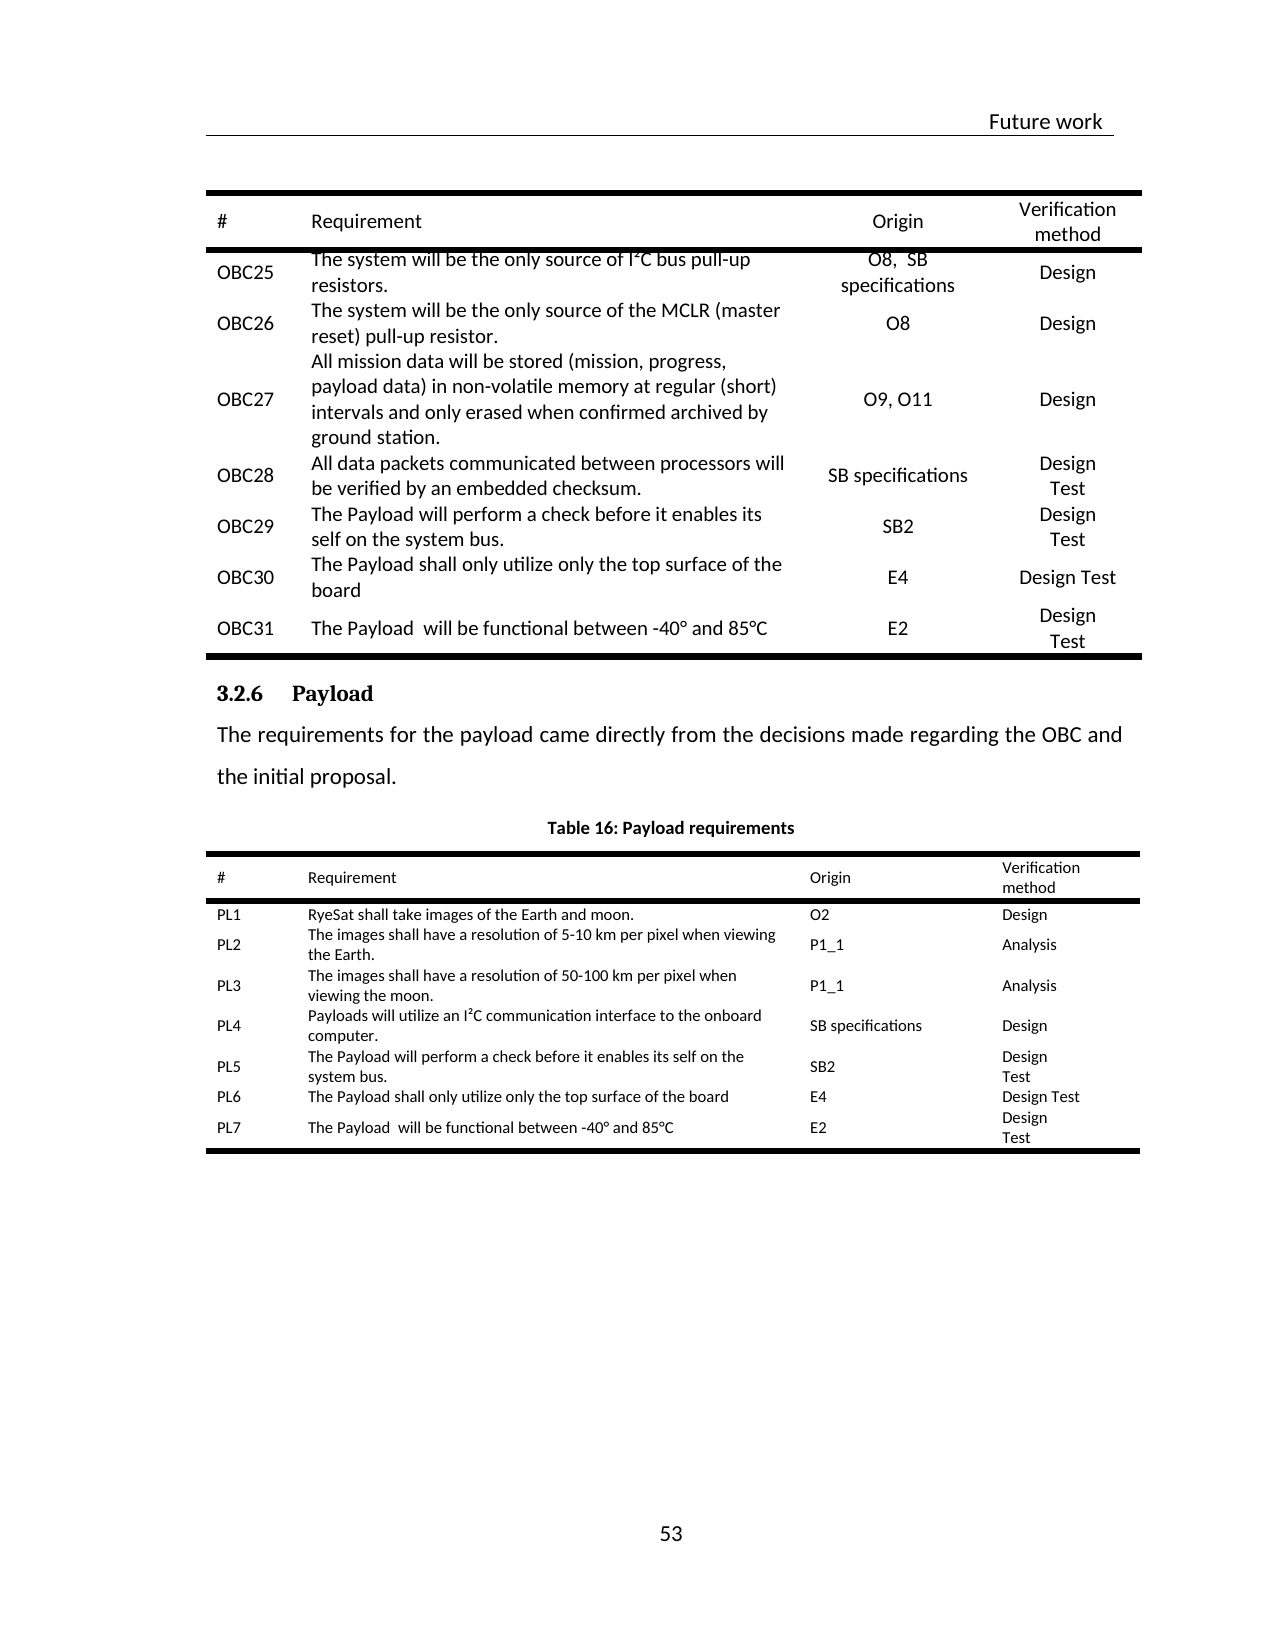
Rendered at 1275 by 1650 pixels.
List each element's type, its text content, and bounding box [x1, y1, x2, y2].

table_cell PL4 [206, 1005, 297, 1046]
table_cell The Payload shall only utilize only the top surface of the board [297, 1087, 799, 1107]
table_cell O2 [799, 904, 991, 924]
table_cell All mission data will be stored (mission, progress, payload data) in non-volatile memory at regular (short) intervals and only erased when confirmed archived by ground station. [300, 348, 802, 450]
table_cell The Payload will be functional between -40° and 85°C [300, 603, 802, 653]
table_cell E2 [802, 603, 994, 653]
table_header Verification method [991, 857, 1140, 898]
table_cell Design Test [991, 1087, 1140, 1107]
table_cell P1_1 [799, 965, 991, 1005]
table_cell Analysis [991, 924, 1140, 965]
table_header Requirement [297, 857, 799, 898]
table_cell OBC29 [206, 501, 300, 552]
table_cell Design Test [994, 450, 1142, 501]
text The requirements for the payload came directly from the decisions made regarding the OBC and the initial proposal. [217, 720, 1125, 790]
table_cell RyeSat shall take images of the Earth and moon. [297, 904, 799, 924]
table_cell PL3 [206, 965, 297, 1005]
table_cell Design [991, 1005, 1140, 1046]
table_cell Design Test [994, 603, 1142, 653]
table_cell SB specifications [802, 450, 994, 501]
table_cell All data packets communicated between processors will be verified by an embedded checksum. [300, 450, 802, 501]
table_cell OBC26 [206, 298, 300, 348]
table_cell Design Test [994, 552, 1142, 602]
table_header # [206, 857, 297, 898]
table_cell PL5 [206, 1046, 297, 1087]
table_cell PL6 [206, 1087, 297, 1107]
table_cell E4 [802, 552, 994, 602]
table_cell Design Test [994, 501, 1142, 552]
table_cell Design [994, 298, 1142, 348]
table_cell O8 [802, 298, 994, 348]
table_header Verification method [994, 196, 1142, 247]
table_cell SB specifications [799, 1005, 991, 1046]
table_cell E2 [799, 1107, 991, 1148]
table_cell Payloads will utilize an I²C communication interface to the onboard computer. [297, 1005, 799, 1046]
table_cell The Payload will perform a check before it enables its self on the system bus. [297, 1046, 799, 1087]
table_header Origin [802, 196, 994, 247]
table_cell OBC30 [206, 552, 300, 602]
table_cell The system will be the only source of the MCLR (master reset) pull-up resistor. [300, 298, 802, 348]
table_cell P1_1 [799, 924, 991, 965]
table_cell Design [994, 348, 1142, 450]
table_header Origin [799, 857, 991, 898]
table_header # [206, 196, 300, 247]
table_cell PL1 [206, 904, 297, 924]
table_cell O9, O11 [802, 348, 994, 450]
table_cell The Payload shall only utilize only the top surface of the board [300, 552, 802, 602]
table_cell Design Test [991, 1107, 1140, 1148]
subtitle Payload [217, 680, 1125, 707]
table_cell SB2 [802, 501, 994, 552]
table_cell Design [994, 253, 1142, 297]
table_cell The images shall have a resolution of 50-100 km per pixel when viewing the moon. [297, 965, 799, 1005]
table_cell SB2 [799, 1046, 991, 1087]
table_cell Design Test [991, 1046, 1140, 1087]
table_cell The Payload will perform a check before it enables its self on the system bus. [300, 501, 802, 552]
table_cell E4 [799, 1087, 991, 1107]
table_cell The Payload will be functional between -40° and 85°C [297, 1107, 799, 1148]
table_header Requirement [300, 196, 802, 247]
table_cell The system will be the only source of I²C bus pull-up resistors. [300, 253, 802, 297]
table_cell OBC27 [206, 348, 300, 450]
table_cell PL2 [206, 924, 297, 965]
table_cell Design [991, 904, 1140, 924]
table_cell OBC25 [206, 253, 300, 297]
table_cell The images shall have a resolution of 5-10 km per pixel when viewing the Earth. [297, 924, 799, 965]
table_cell O8, SB specifications [802, 253, 994, 297]
table_cell Analysis [991, 965, 1140, 1005]
table_cell OBC28 [206, 450, 300, 501]
table_cell PL7 [206, 1107, 297, 1148]
table_cell OBC31 [206, 603, 300, 653]
